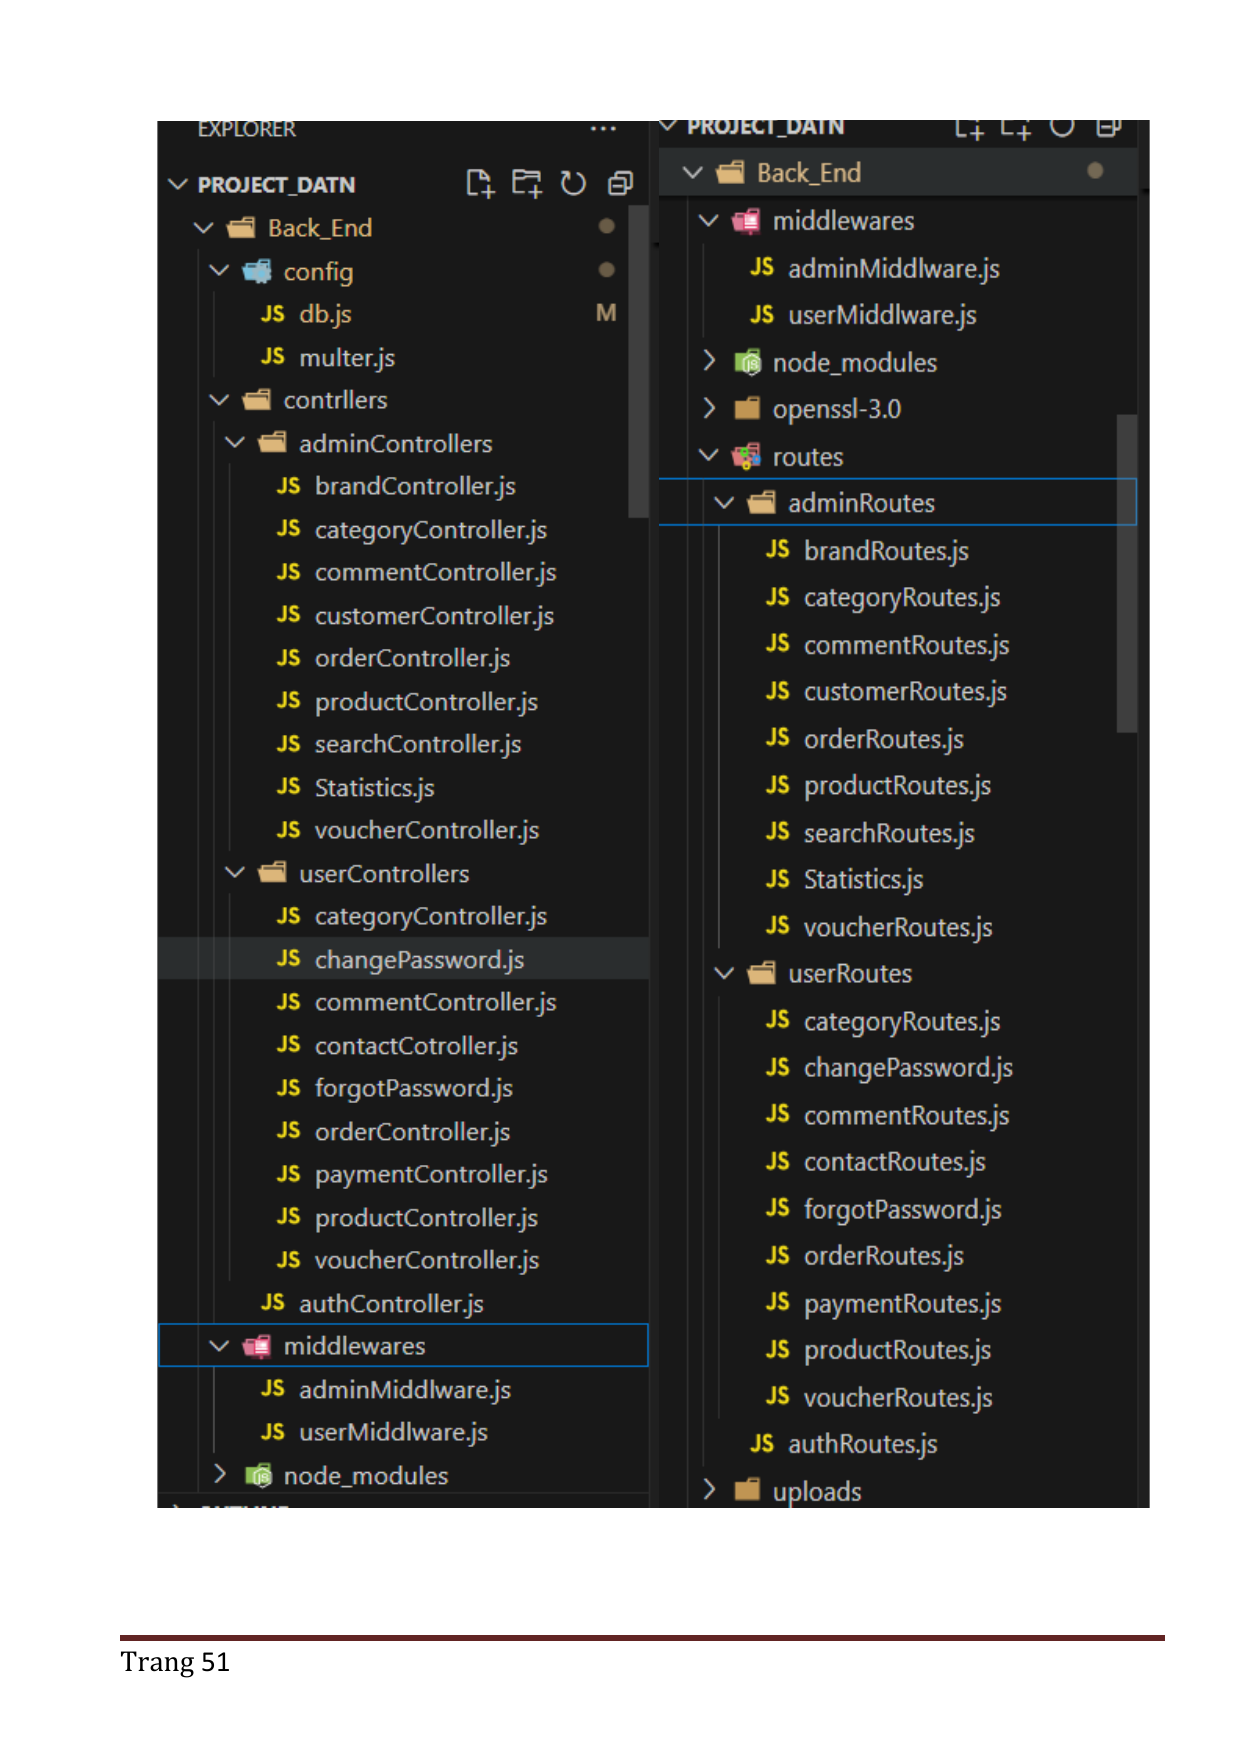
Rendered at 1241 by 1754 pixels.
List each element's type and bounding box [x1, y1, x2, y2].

picture [157, 120, 1150, 1508]
